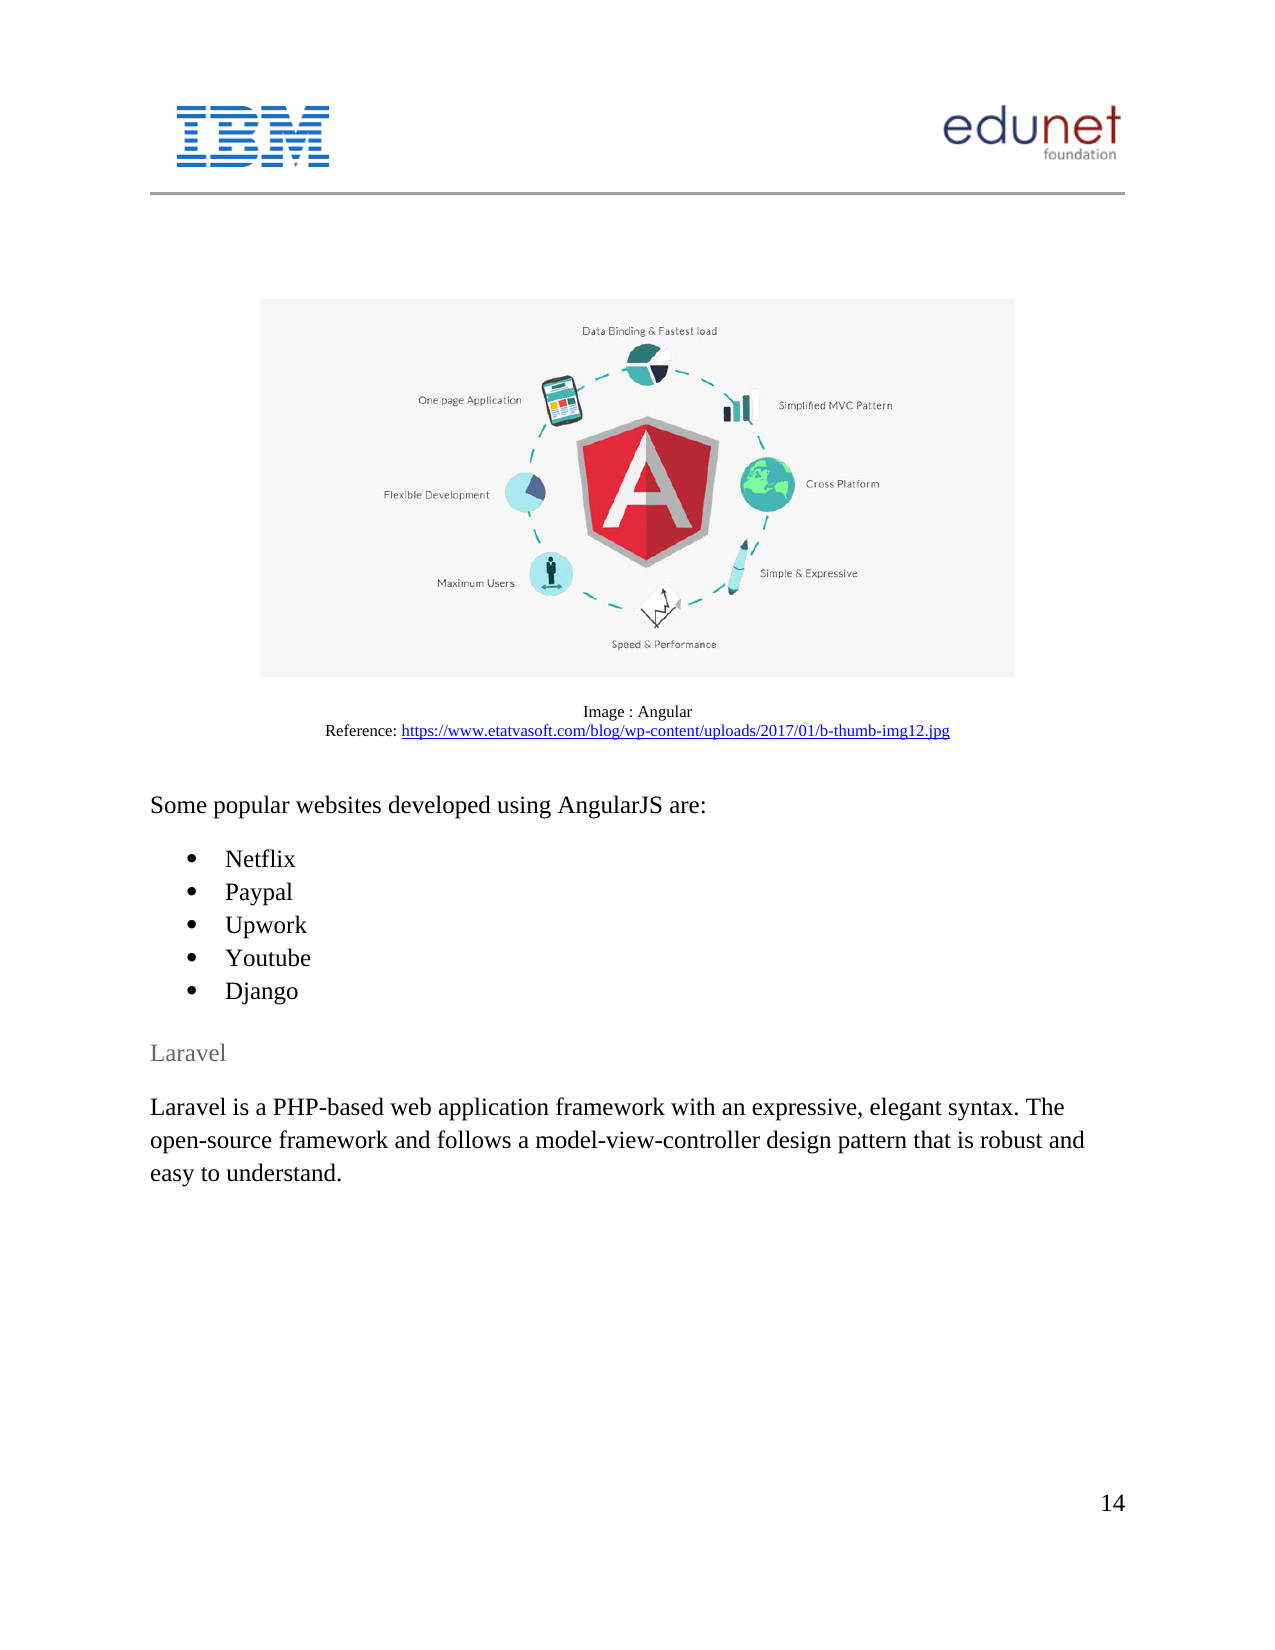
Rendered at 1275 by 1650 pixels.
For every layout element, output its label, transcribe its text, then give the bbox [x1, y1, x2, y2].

picture [176, 106, 329, 167]
list Django [187, 976, 1125, 1004]
text Laravel is a PHP-based web application framework with an expressive, elegant syntax. The open-source framework and follows a model-view-controller design pattern that is robust and easy to understand. [150, 1092, 1125, 1187]
list Paypal [187, 877, 1125, 906]
text Image : Angular [150, 702, 1125, 721]
list Youtube [187, 943, 1125, 972]
list Netflix [187, 844, 1125, 872]
picture [260, 299, 1015, 677]
list Upwork [187, 910, 1125, 938]
text Reference: https://www.etatvasoft.com/blog/wp-content/uploads/2017/01/b-thumb-img12.jpg [150, 721, 1125, 740]
subtitle Laravel [150, 1038, 1125, 1067]
picture [941, 95, 1125, 167]
text Some popular websites developed using AngularJS are: [150, 790, 1125, 819]
